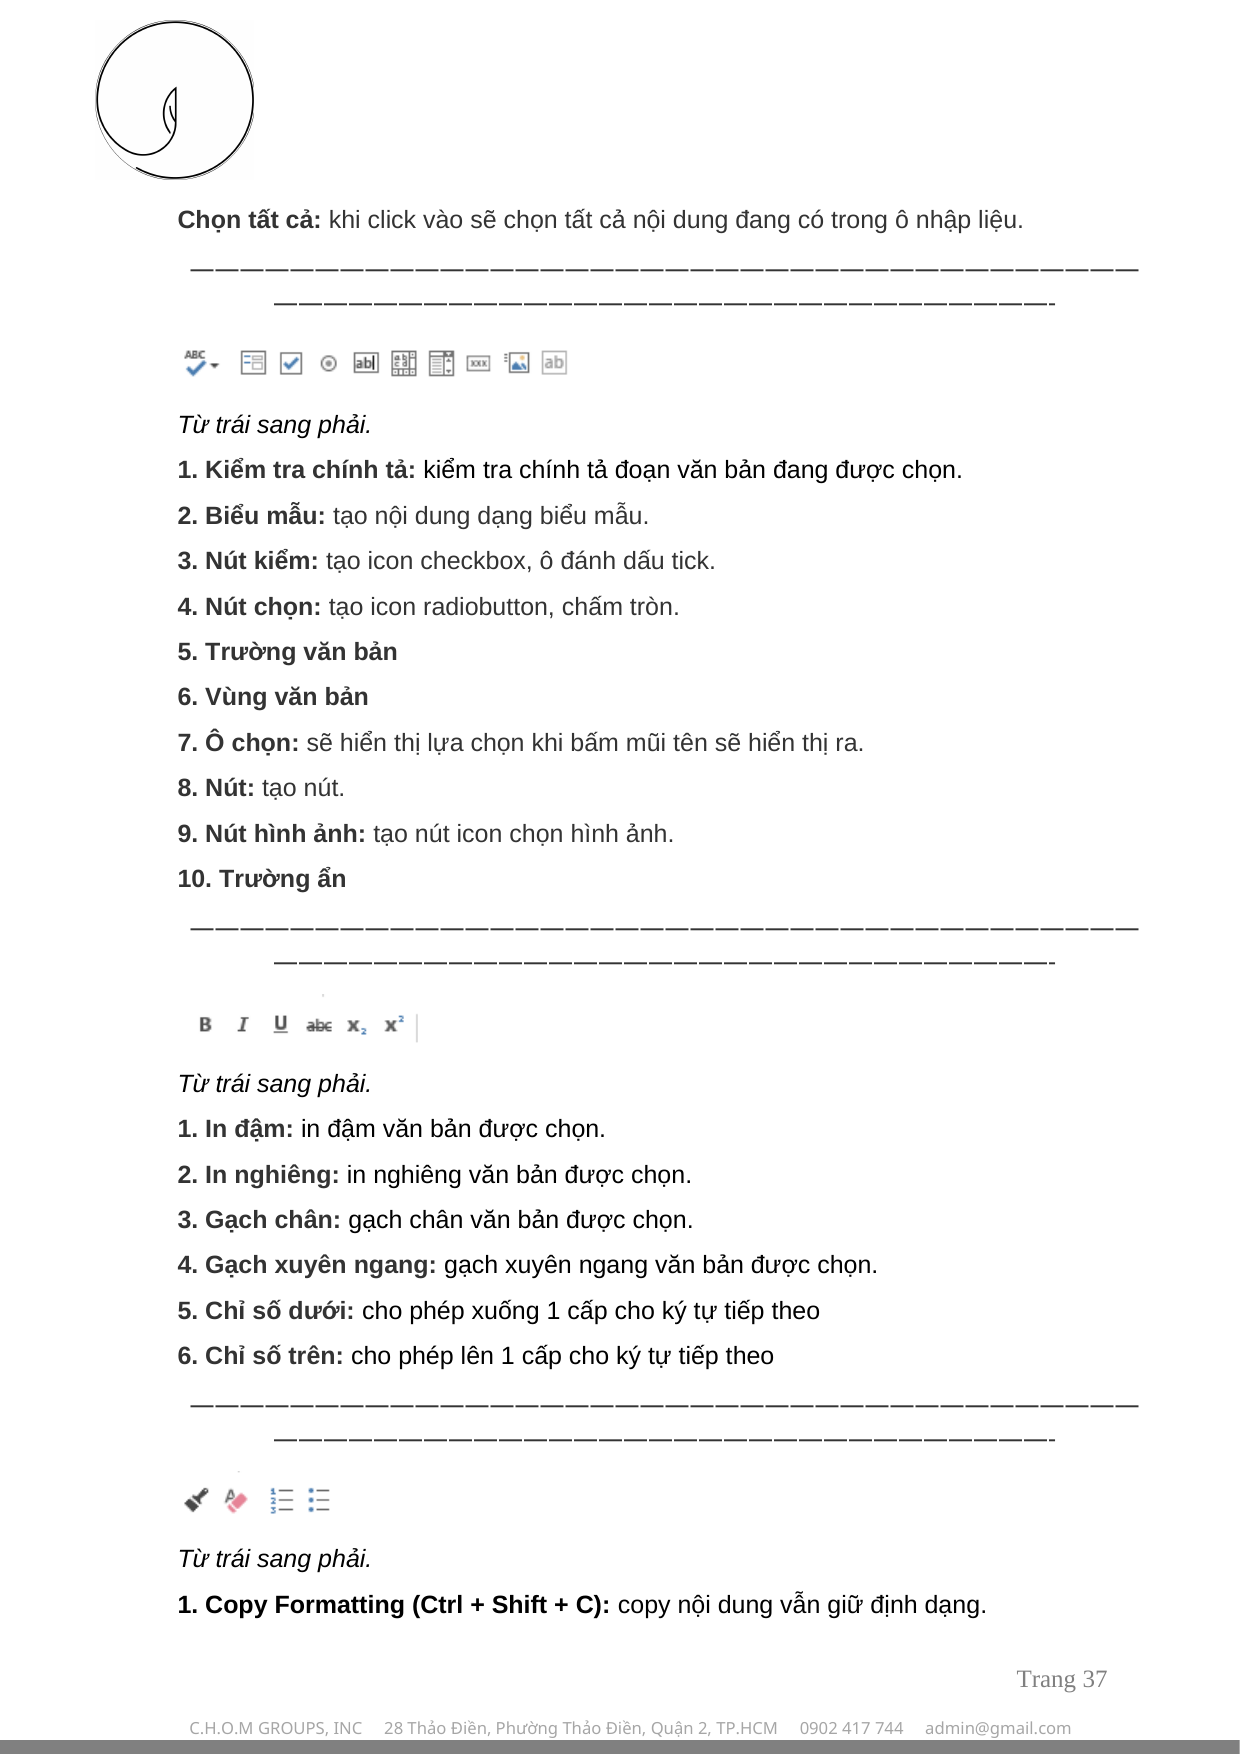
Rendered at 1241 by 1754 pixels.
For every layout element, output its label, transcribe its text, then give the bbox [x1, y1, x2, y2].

text 5. Trường văn bản [177, 637, 1152, 666]
text 4. Gạch xuyên ngang: gạch xuyên ngang văn bản được chọn. [177, 1250, 1152, 1279]
text 6. Vùng văn bản [177, 682, 1152, 711]
text 7. Ô chọn: sẽ hiển thị lựa chọn khi bấm mũi tên sẽ hiển thị ra. [177, 728, 1152, 757]
text 2. In nghiêng: in nghiêng văn bản được chọn. [177, 1159, 1152, 1188]
text 5. Chỉ số dưới: cho phép xuống 1 cấp cho ký tự tiếp theo [177, 1296, 1152, 1324]
text 3. Nút kiểm: tạo icon checkbox, ô đánh dấu tick. [177, 546, 1152, 575]
text 4. Nút chọn: tạo icon radiobutton, chấm tròn. [177, 592, 1152, 620]
text Từ trái sang phải. [177, 1069, 1152, 1097]
text 3. Gạch chân: gạch chân văn bản được chọn. [177, 1205, 1152, 1234]
text 9. Nút hình ảnh: tạo nút icon chọn hình ảnh. [177, 819, 1152, 847]
picture [95, 20, 254, 180]
text 1. In đậm: in đậm văn bản được chọn. [177, 1114, 1152, 1143]
text 2. Biểu mẫu: tạo nội dung dạng biểu mẫu. [177, 501, 1152, 529]
text 10. Trường ẩn [177, 864, 1152, 893]
text Từ trái sang phải. [177, 410, 1152, 439]
text Chọn tất cả: khi click vào sẽ chọn tất cả nội dung đang có trong ô nhập liệu. [177, 205, 1152, 234]
picture [177, 1471, 342, 1528]
text —————————————————————————————————————————————————————————————————————- [177, 909, 1152, 978]
text —————————————————————————————————————————————————————————————————————- [177, 1387, 1152, 1455]
text Từ trái sang phải. [177, 1544, 1152, 1573]
text 8. Nút: tạo nút. [177, 773, 1152, 802]
text 1. Kiểm tra chính tả: kiểm tra chính tả đoạn văn bản đang được chọn. [177, 455, 1152, 484]
text 6. Chỉ số trên: cho phép lên 1 cấp cho ký tự tiếp theo [177, 1341, 1152, 1370]
picture [177, 335, 585, 394]
text 1. Copy Formatting (Ctrl + Shift + C): copy nội dung vẫn giữ định dạng. [177, 1590, 1152, 1618]
text —————————————————————————————————————————————————————————————————————- [177, 251, 1152, 319]
picture [177, 994, 418, 1052]
